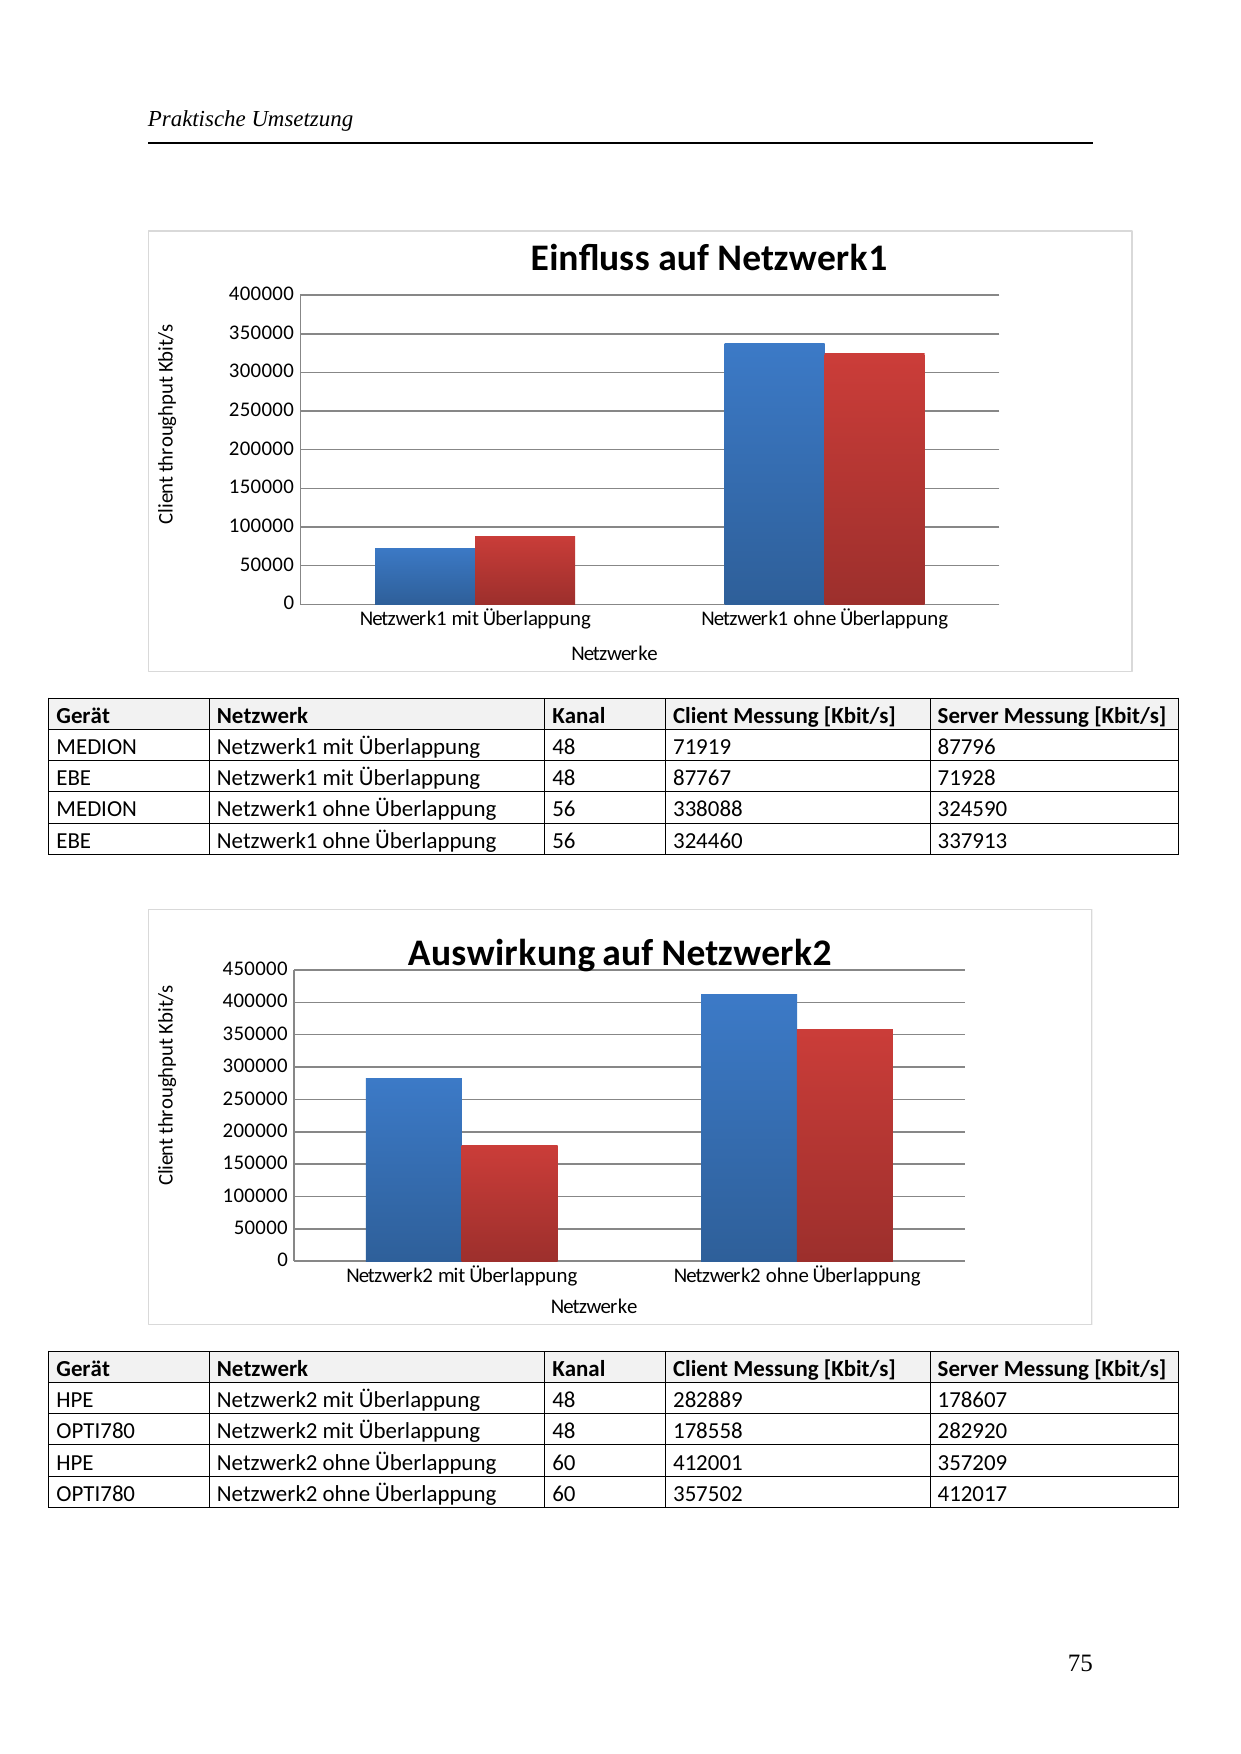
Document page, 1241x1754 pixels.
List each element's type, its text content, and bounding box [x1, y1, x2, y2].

table_header Client Messung [Kbit/s] [666, 1352, 930, 1382]
table_cell OPTI780 [49, 1414, 209, 1444]
table_cell 337913 [931, 824, 1178, 854]
table_cell Netzwerk1 ohne Überlappung [210, 792, 544, 822]
table_cell Netzwerk2 mit Überlappung [210, 1383, 544, 1413]
table_cell MEDION [49, 730, 209, 760]
table_header Kanal [545, 699, 665, 729]
table_cell Netzwerk2 ohne Überlappung [210, 1445, 544, 1476]
table_cell HPE [49, 1383, 209, 1413]
table_cell 178558 [666, 1414, 930, 1444]
table_cell 60 [545, 1477, 665, 1507]
table_cell 56 [545, 792, 665, 822]
table_header Kanal [545, 1352, 665, 1382]
table_cell EBE [49, 824, 209, 854]
table_cell Netzwerk1 mit Überlappung [210, 761, 544, 791]
table_cell 324590 [931, 792, 1178, 822]
table_cell OPTI780 [49, 1477, 209, 1507]
table_cell 87767 [666, 761, 930, 791]
table_cell 412001 [666, 1445, 930, 1476]
table_header Netzwerk [210, 1352, 544, 1382]
table_header Gerät [49, 1352, 209, 1382]
table_cell 324460 [666, 824, 930, 854]
table_cell 338088 [666, 792, 930, 822]
table_cell 71928 [931, 761, 1178, 791]
table_cell HPE [49, 1445, 209, 1476]
table_cell 178607 [931, 1383, 1178, 1413]
table_header Netzwerk [210, 699, 544, 729]
table_cell EBE [49, 761, 209, 791]
table_header Gerät [49, 699, 209, 729]
table_cell 71919 [666, 730, 930, 760]
table_cell 60 [545, 1445, 665, 1476]
table_header Client Messung [Kbit/s] [666, 699, 930, 729]
table_cell Netzwerk2 ohne Überlappung [210, 1477, 544, 1507]
table_cell 412017 [931, 1477, 1178, 1507]
table_cell Netzwerk2 mit Überlappung [210, 1414, 544, 1444]
table_header Server Messung [Kbit/s] [931, 699, 1178, 729]
table_cell 56 [545, 824, 665, 854]
table_cell Netzwerk1 mit Überlappung [210, 730, 544, 760]
table_cell 48 [545, 1383, 665, 1413]
table_cell 357502 [666, 1477, 930, 1507]
table_cell Netzwerk1 ohne Überlappung [210, 824, 544, 854]
table_cell 48 [545, 761, 665, 791]
table_cell 48 [545, 730, 665, 760]
table_cell 357209 [931, 1445, 1178, 1476]
table_cell MEDION [49, 792, 209, 822]
table_cell 87796 [931, 730, 1178, 760]
table_cell 282920 [931, 1414, 1178, 1444]
table_cell 282889 [666, 1383, 930, 1413]
table_cell 48 [545, 1414, 665, 1444]
table_header Server Messung [Kbit/s] [931, 1352, 1178, 1382]
